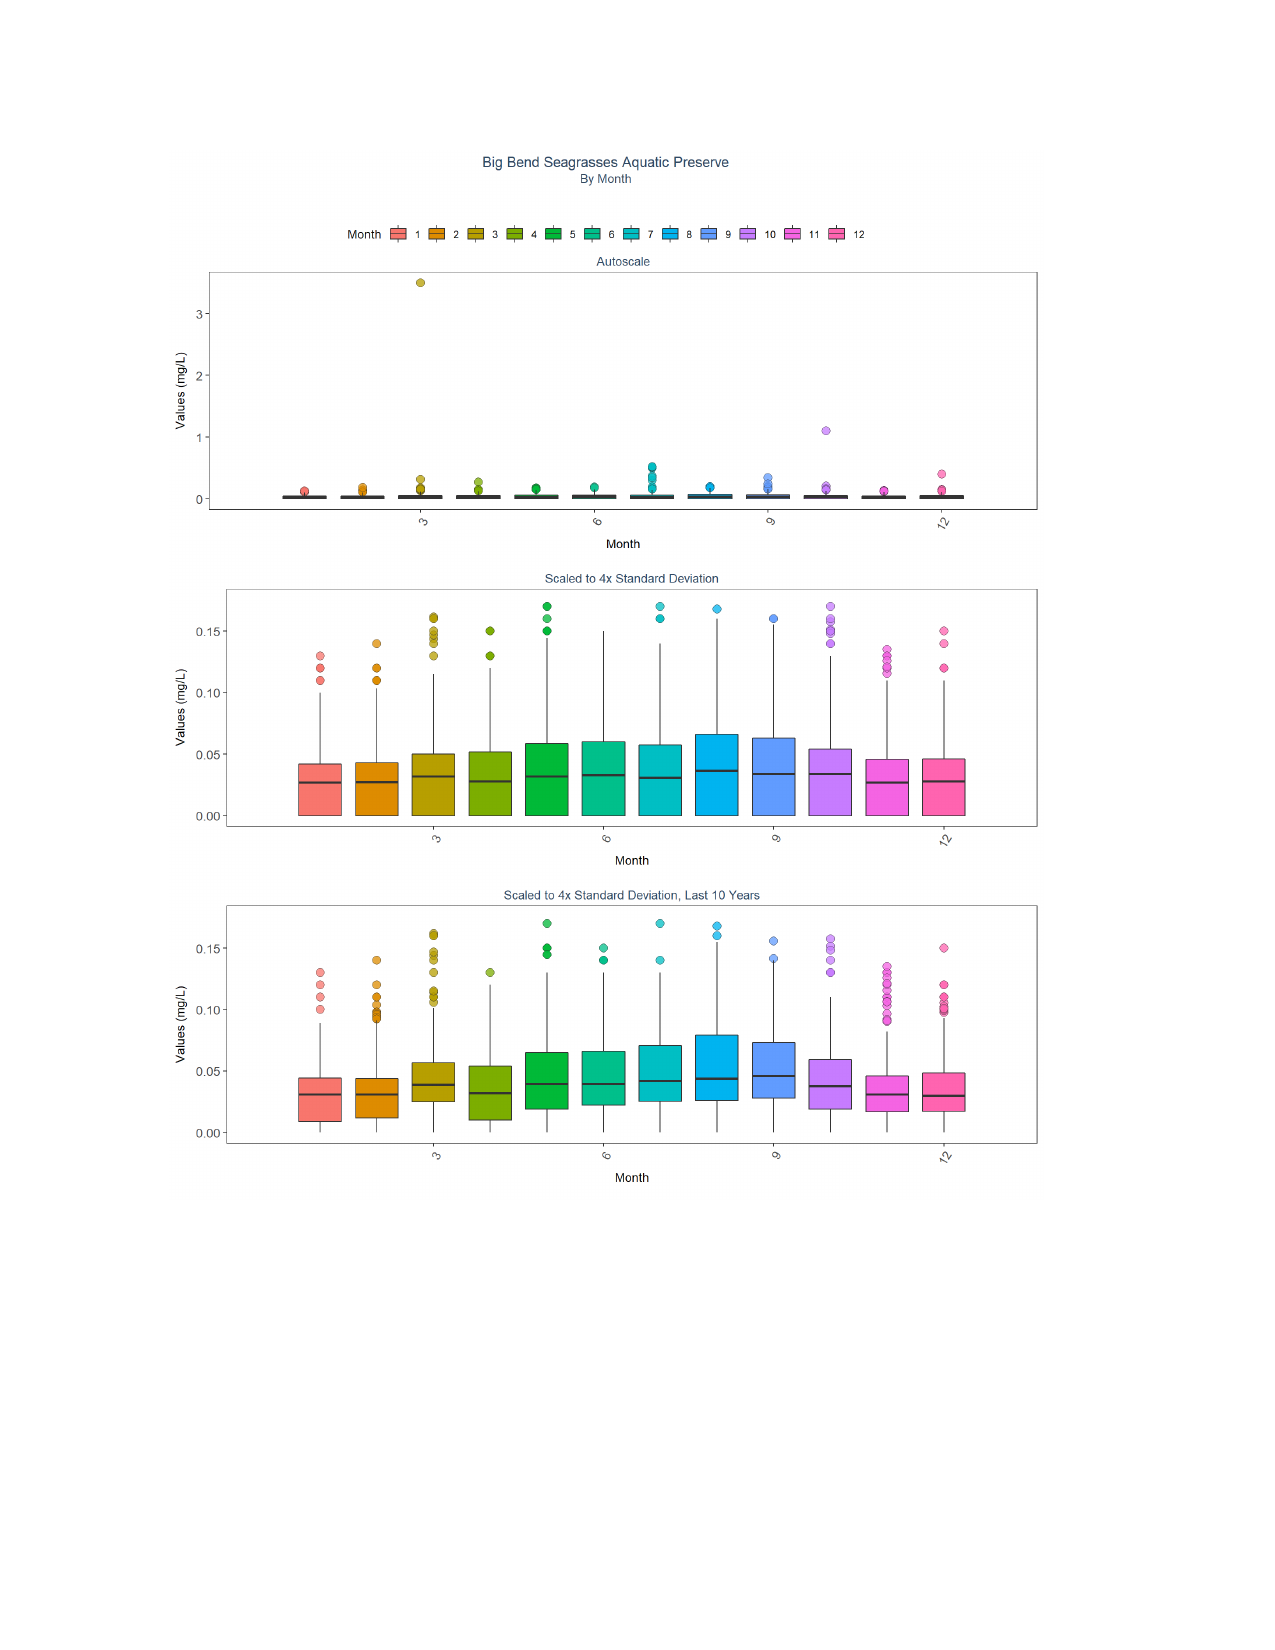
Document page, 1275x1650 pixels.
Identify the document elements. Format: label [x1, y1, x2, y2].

picture [168, 150, 1044, 1200]
